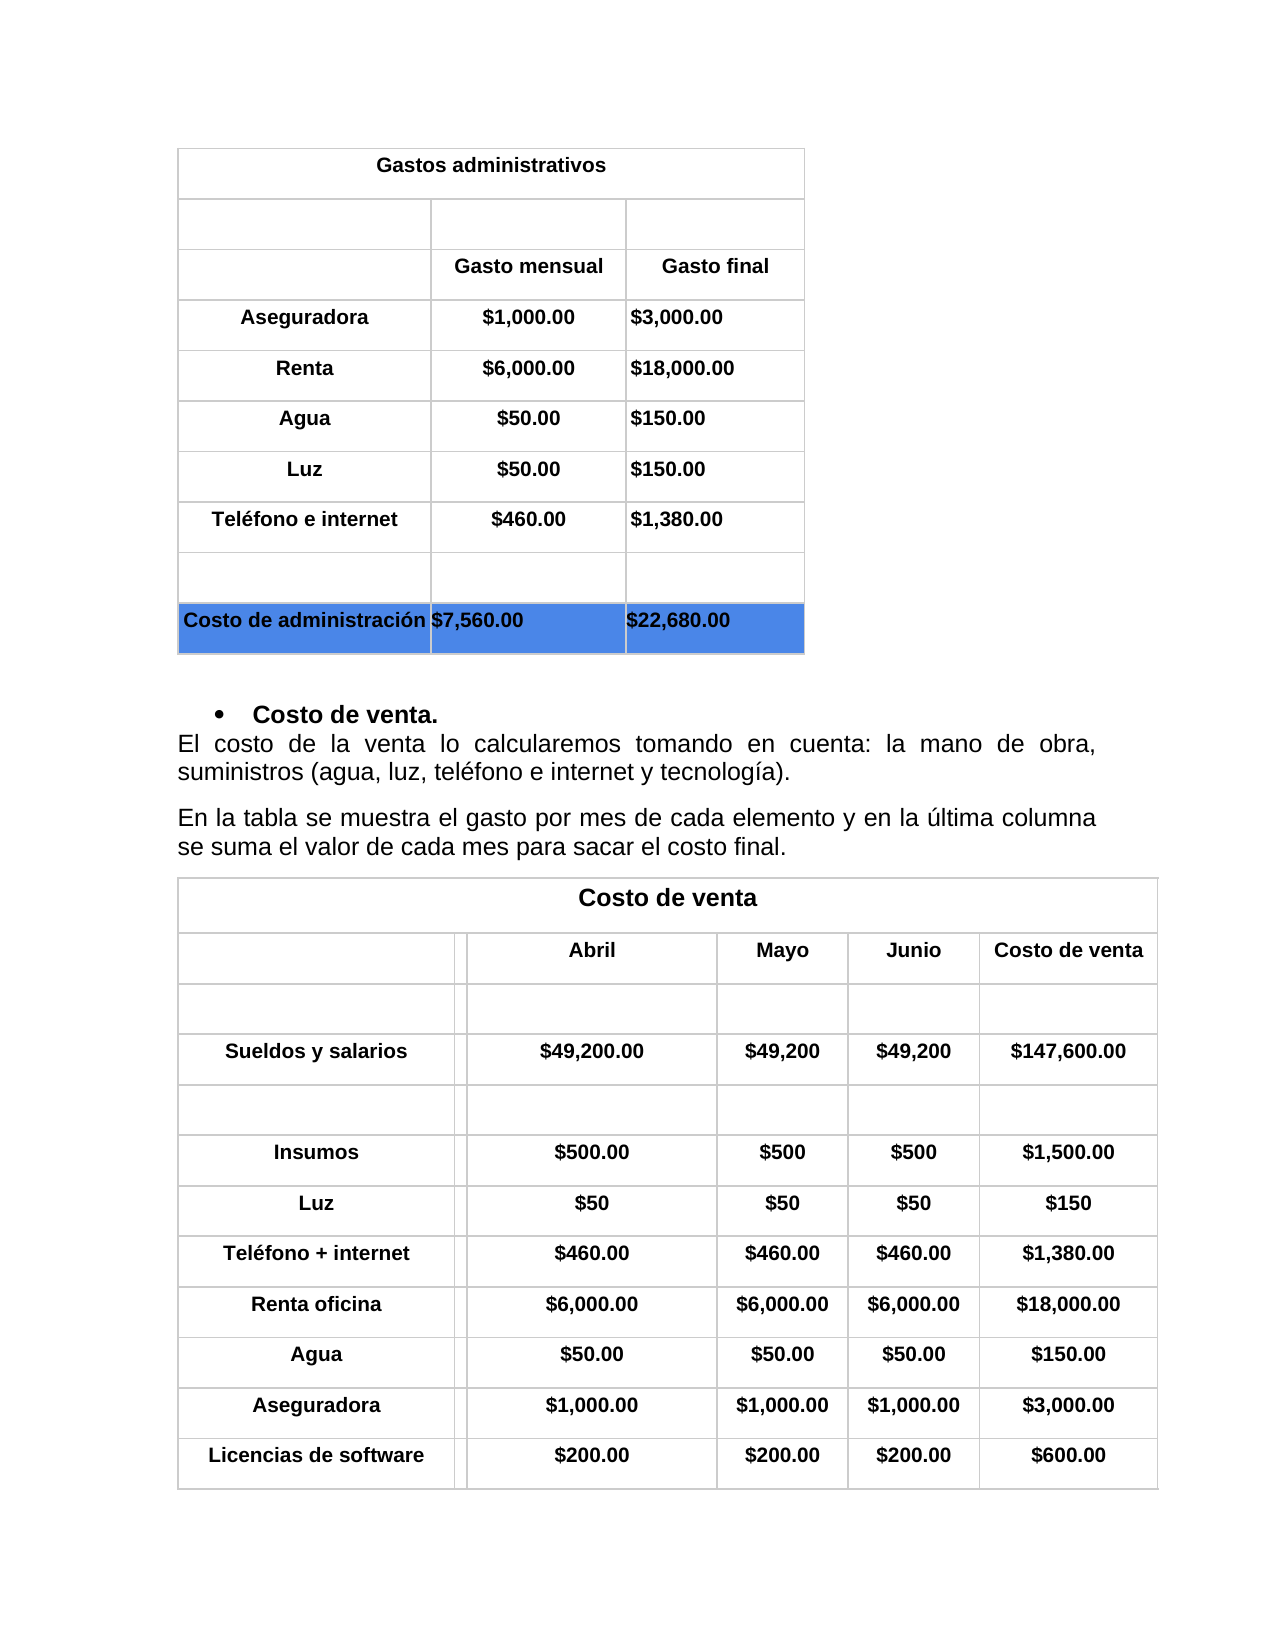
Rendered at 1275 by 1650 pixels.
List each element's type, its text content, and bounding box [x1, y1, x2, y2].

table_cell Costo de venta [980, 934, 1157, 983]
table_cell $18,000.00 [627, 351, 804, 400]
text El costo de la venta lo calcularemos tomando en cuenta: la mano de obra, suministros (agua, luz, teléfono e internet y tecnología). [177, 729, 1098, 786]
table_cell Agua [179, 1338, 454, 1387]
table_cell [980, 1086, 1157, 1134]
table_cell [627, 553, 804, 602]
table_cell $50 [468, 1187, 716, 1235]
table_cell $50.00 [432, 402, 625, 451]
table_cell Junio [849, 934, 979, 983]
table_cell Costo de administración [179, 604, 430, 653]
table_cell Aseguradora [179, 1389, 454, 1437]
table_cell $1,380.00 [627, 503, 804, 552]
table_cell Teléfono e internet [179, 503, 430, 552]
table_cell $50.00 [432, 452, 625, 501]
table_cell $18,000.00 [980, 1288, 1157, 1336]
table_cell Gasto final [627, 250, 804, 299]
table_cell Gasto mensual [432, 250, 625, 299]
table_cell $500 [849, 1136, 979, 1185]
table_cell $1,380.00 [980, 1237, 1157, 1286]
table_cell $7,560.00 [432, 604, 625, 653]
table_cell Teléfono + internet [179, 1237, 454, 1286]
table_cell Luz [179, 452, 430, 501]
table_cell $150.00 [980, 1338, 1157, 1387]
table_cell [455, 1035, 466, 1084]
table_header Gastos administrativos [179, 149, 804, 198]
table_cell $49,200.00 [468, 1035, 716, 1084]
table_cell Aseguradora [179, 301, 430, 350]
table_cell [179, 250, 430, 299]
table_cell $147,600.00 [980, 1035, 1157, 1084]
table_cell $460.00 [718, 1237, 847, 1286]
table_cell [849, 1086, 979, 1134]
table_cell [455, 1237, 466, 1286]
table_cell [179, 985, 454, 1033]
table_cell Renta [179, 351, 430, 400]
table_cell $200.00 [468, 1439, 716, 1488]
table_cell $50 [849, 1187, 979, 1235]
table_cell Luz [179, 1187, 454, 1235]
table_cell $50 [718, 1187, 847, 1235]
table_cell $500 [718, 1136, 847, 1185]
table_cell [468, 1086, 716, 1134]
table_cell $6,000.00 [849, 1288, 979, 1336]
table_cell $500.00 [468, 1136, 716, 1185]
table_cell $460.00 [432, 503, 625, 552]
table_cell [432, 553, 625, 602]
table_cell [849, 985, 979, 1033]
table_cell $6,000.00 [432, 351, 625, 400]
table_cell [179, 1086, 454, 1134]
table_cell $49,200 [849, 1035, 979, 1084]
table_cell $200.00 [718, 1439, 847, 1488]
table_cell Licencias de software [179, 1439, 454, 1488]
table_cell [455, 1389, 466, 1437]
subtitle Costo de venta. [215, 700, 1098, 729]
table_cell [455, 1338, 466, 1387]
table_cell [179, 200, 430, 249]
table_cell $3,000.00 [980, 1389, 1157, 1437]
table_cell $460.00 [468, 1237, 716, 1286]
table_cell $50.00 [849, 1338, 979, 1387]
table_cell $22,680.00 [627, 604, 804, 653]
table_cell Sueldos y salarios [179, 1035, 454, 1084]
table_cell $460.00 [849, 1237, 979, 1286]
text En la tabla se muestra el gasto por mes de cada elemento y en la última columna se suma el valor de cada mes para sacar el costo final. [177, 803, 1098, 860]
table_cell [179, 553, 430, 602]
table_cell $600.00 [980, 1439, 1157, 1488]
table_cell Abril [468, 934, 716, 983]
table_cell $50.00 [468, 1338, 716, 1387]
table_cell $150 [980, 1187, 1157, 1235]
table_cell Agua [179, 402, 430, 451]
table_cell [455, 1086, 466, 1134]
table_cell $1,000.00 [849, 1389, 979, 1437]
table_cell $50.00 [718, 1338, 847, 1387]
table_header Costo de venta [179, 879, 1157, 932]
table_cell [179, 934, 454, 983]
table_cell [718, 1086, 847, 1134]
table_cell [455, 1187, 466, 1235]
table_cell [980, 985, 1157, 1033]
table_cell $49,200 [718, 1035, 847, 1084]
table_cell $150.00 [627, 402, 804, 451]
table_cell Insumos [179, 1136, 454, 1185]
table_cell $1,000.00 [432, 301, 625, 350]
table_cell $6,000.00 [468, 1288, 716, 1336]
table_cell [455, 1136, 466, 1185]
table_cell $3,000.00 [627, 301, 804, 350]
table_cell $1,000.00 [468, 1389, 716, 1437]
table_cell [627, 200, 804, 249]
table_cell $1,000.00 [718, 1389, 847, 1437]
table_cell Renta oficina [179, 1288, 454, 1336]
table_cell $200.00 [849, 1439, 979, 1488]
table_cell $150.00 [627, 452, 804, 501]
table_cell [432, 200, 625, 249]
table_cell [455, 934, 466, 983]
table_cell Mayo [718, 934, 847, 983]
table_cell $6,000.00 [718, 1288, 847, 1336]
table_cell [468, 985, 716, 1033]
table_cell $1,500.00 [980, 1136, 1157, 1185]
table_cell [455, 1288, 466, 1336]
table_cell [455, 985, 466, 1033]
table_cell [455, 1439, 466, 1488]
table_cell [718, 985, 847, 1033]
